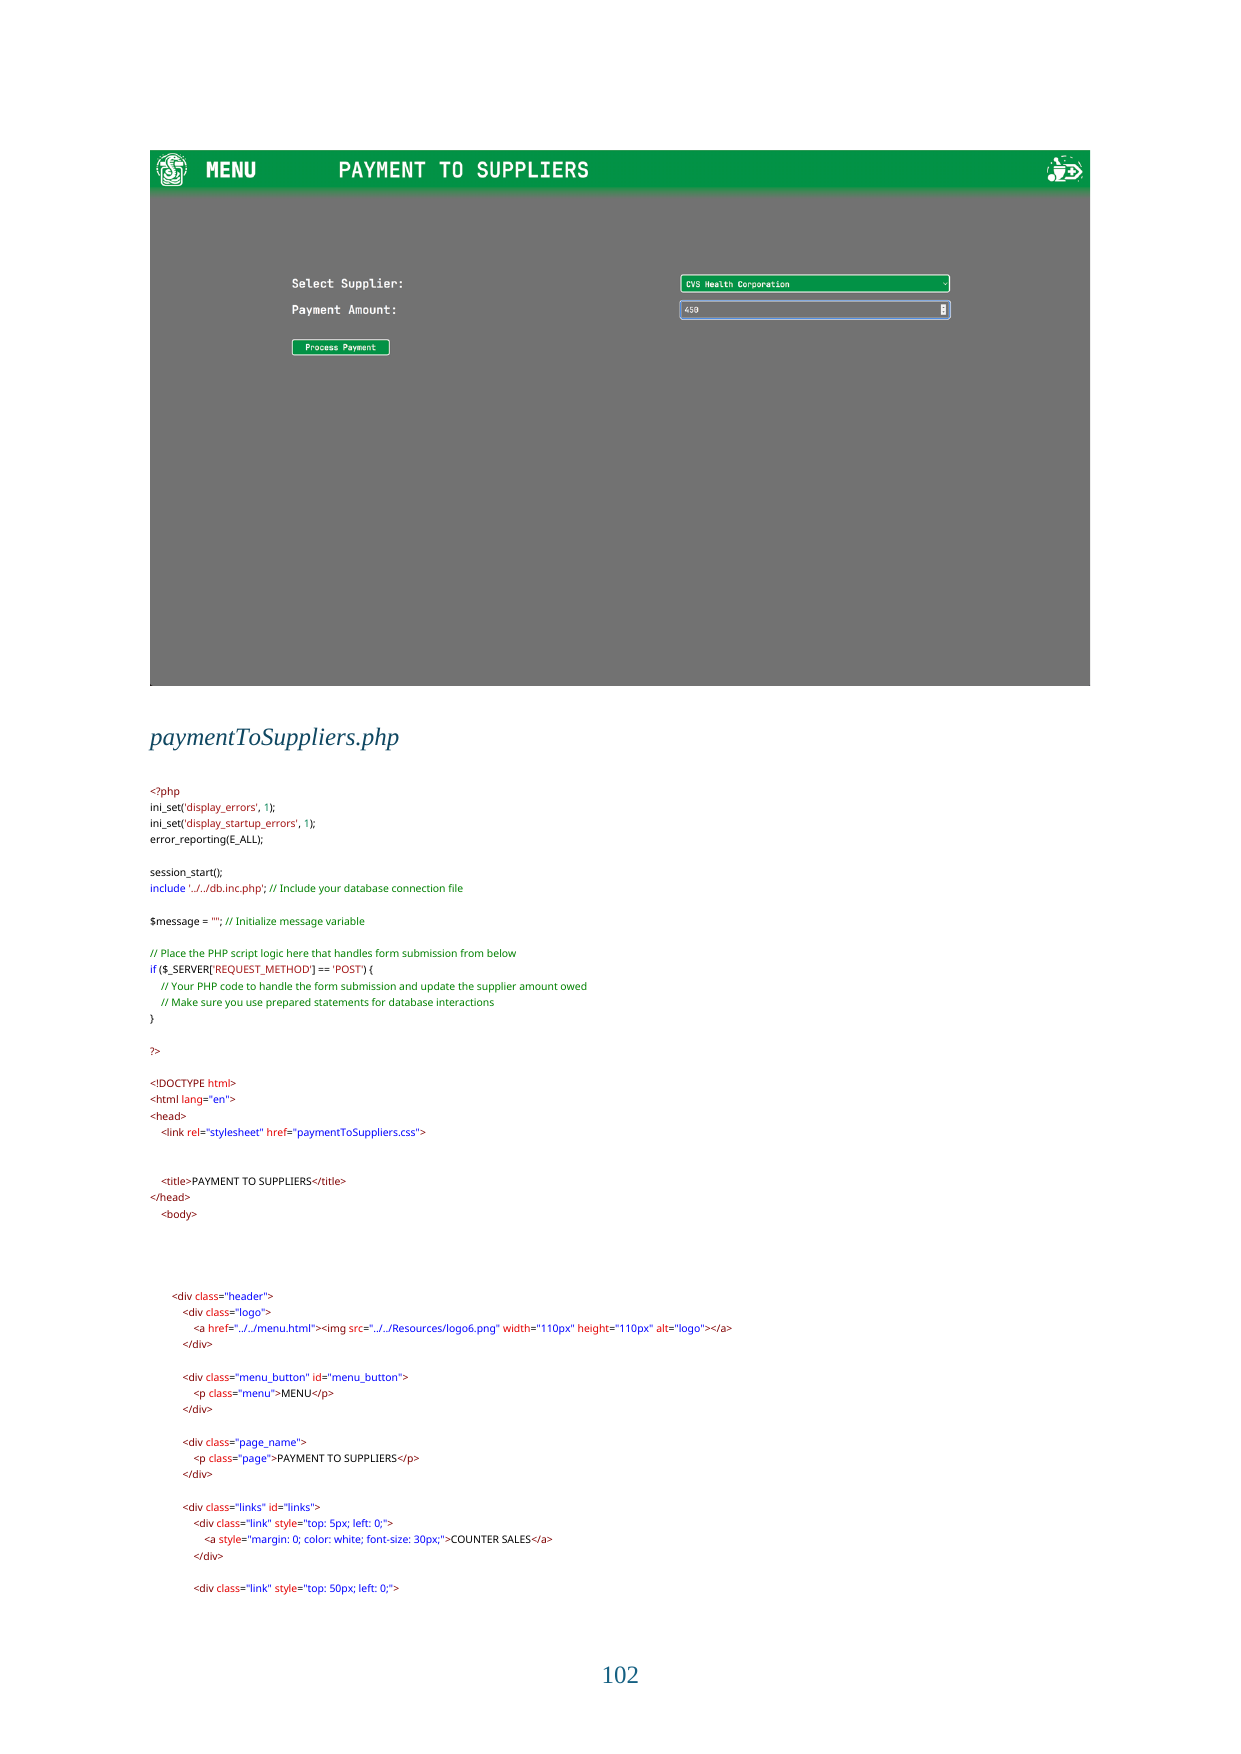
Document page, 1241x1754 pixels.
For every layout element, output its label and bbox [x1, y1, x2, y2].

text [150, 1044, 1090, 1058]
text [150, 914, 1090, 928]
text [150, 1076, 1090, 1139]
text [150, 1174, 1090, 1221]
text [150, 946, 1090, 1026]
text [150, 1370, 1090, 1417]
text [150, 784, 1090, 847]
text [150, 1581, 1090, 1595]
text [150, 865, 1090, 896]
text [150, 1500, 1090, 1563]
picture [150, 150, 1091, 686]
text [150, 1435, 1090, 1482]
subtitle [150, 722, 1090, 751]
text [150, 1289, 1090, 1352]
